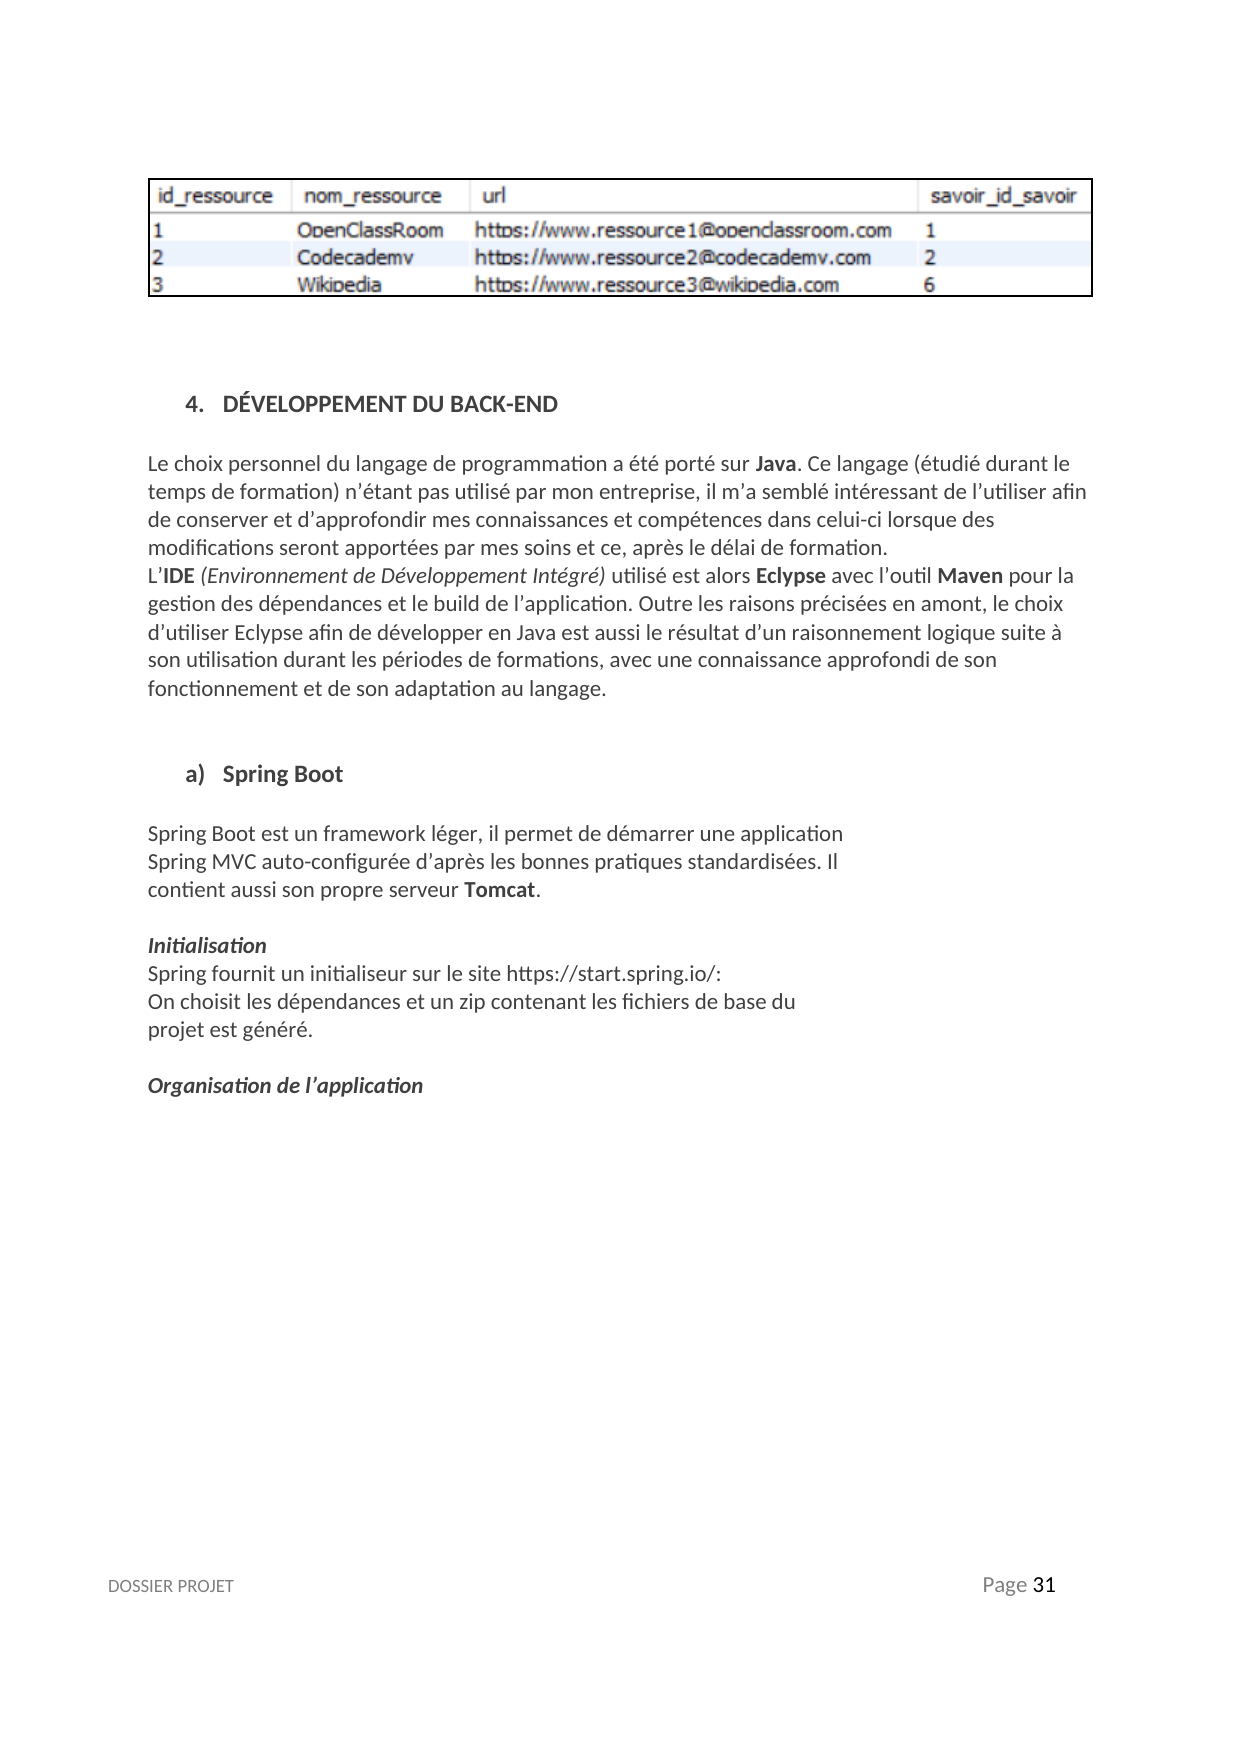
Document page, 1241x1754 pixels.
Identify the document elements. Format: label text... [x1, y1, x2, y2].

text On choisit les dépendances et un zip contenant les fichiers de base du [148, 987, 1093, 1015]
text projet est généré. [148, 1015, 1093, 1043]
text contient aussi son propre serveur Tomcat. [148, 875, 1093, 903]
picture [150, 180, 1091, 295]
text Initialisation [148, 931, 1093, 959]
text L’IDE (Environnement de Développement Intégré) utilisé est alors Eclypse avec l’outil Maven pour la gestion des dépendances et le build de l’application. Outre les raisons précisées en amont, le choix d’utiliser Eclypse afin de développer en Java est aussi le résultat d’un raisonnement logique suite à son utilisation durant les périodes de formations, avec une connaissance approfondi de son fonctionnement et de son adaptation au langage. [148, 562, 1093, 702]
text Spring fournit un initialiseur sur le site https://start.spring.io/: [148, 959, 1093, 987]
list Spring Boot [185, 758, 1093, 788]
text Spring Boot est un framework léger, il permet de démarrer une application [148, 819, 1093, 847]
list DÉVELOPPEMENT DU BACK-END [185, 388, 1093, 419]
text Le choix personnel du langage de programmation a été porté sur Java. Ce langage (étudié durant le temps de formation) n’étant pas utilisé par mon entreprise, il m’a semblé intéressant de l’utiliser afin de conserver et d’approfondir mes connaissances et compétences dans celui-ci lorsque des modifications seront apportées par mes soins et ce, après le délai de formation. [148, 449, 1093, 562]
text Organisation de l’application [148, 1071, 1093, 1099]
text Spring MVC auto-configurée d’après les bonnes pratiques standardisées. Il [148, 847, 1093, 875]
